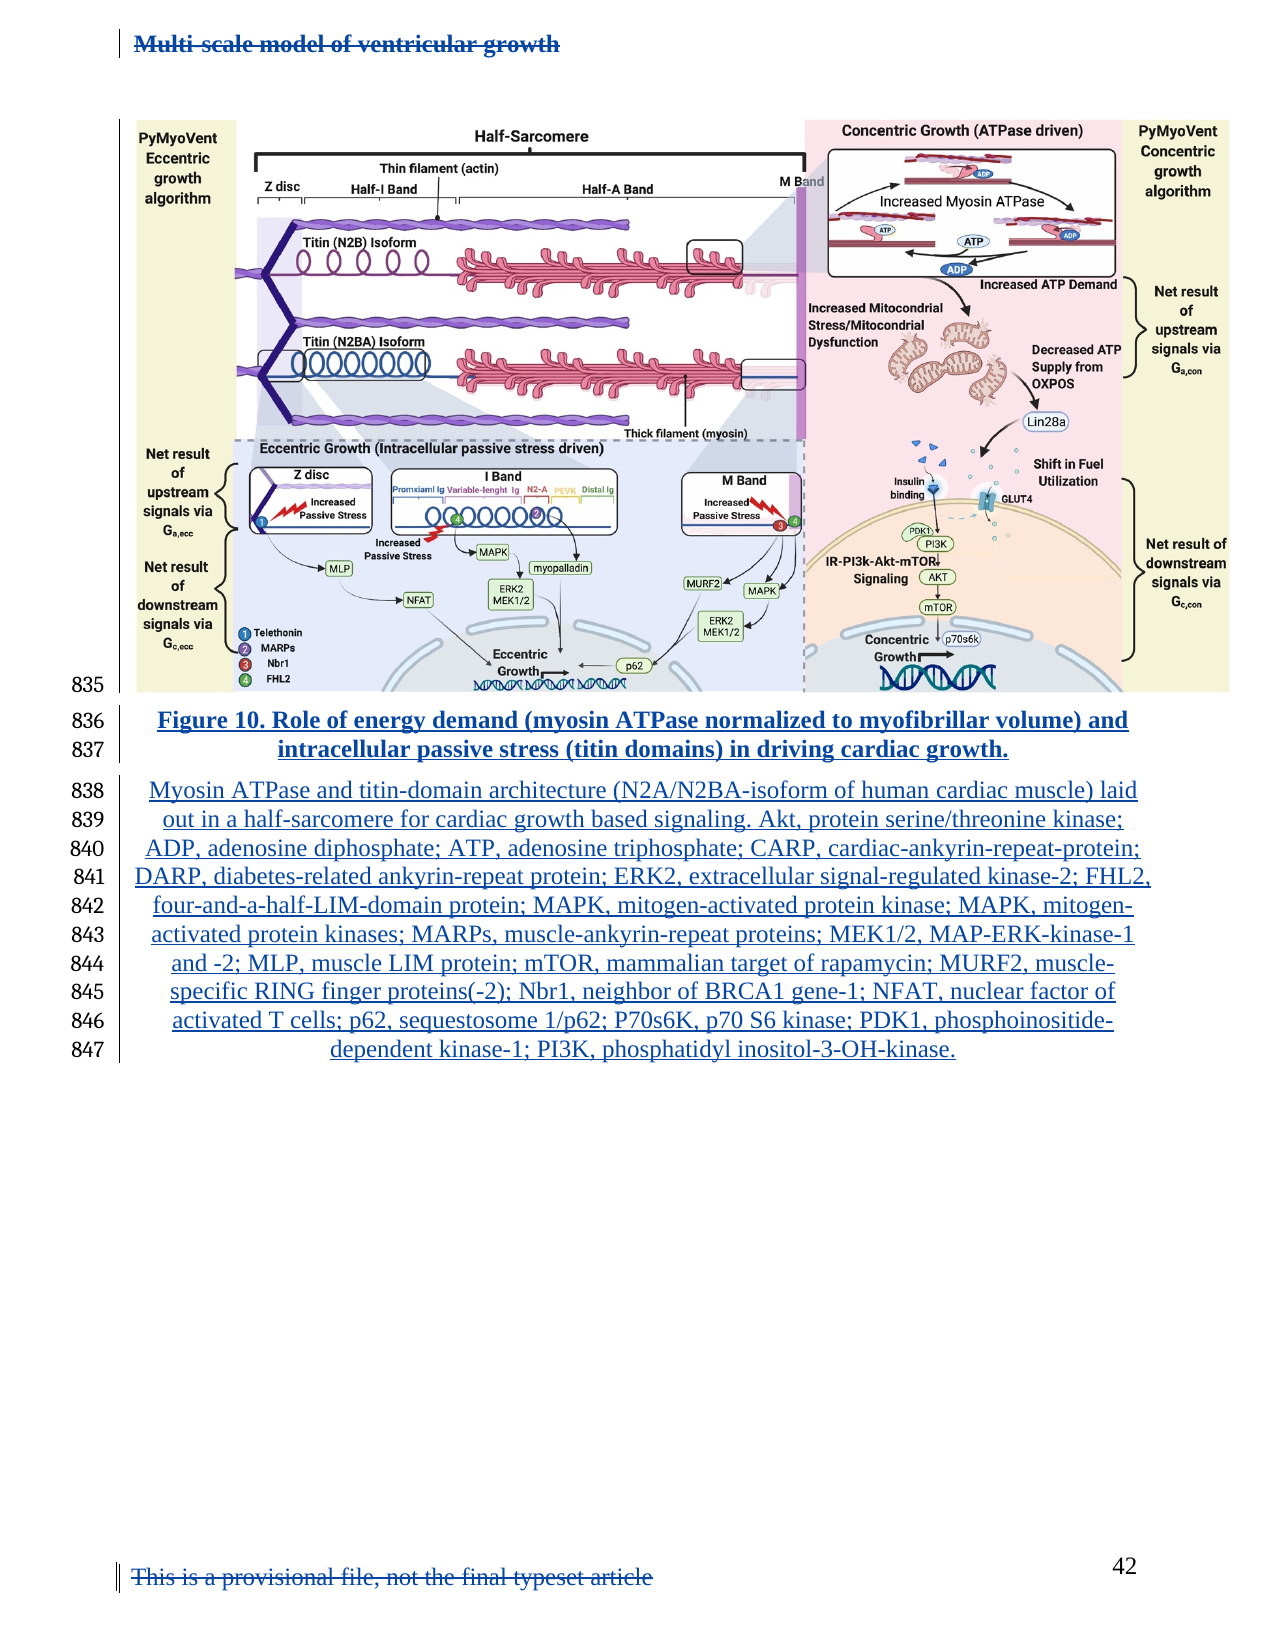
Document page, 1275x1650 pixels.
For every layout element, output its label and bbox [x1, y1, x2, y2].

picture [133, 118, 1230, 693]
